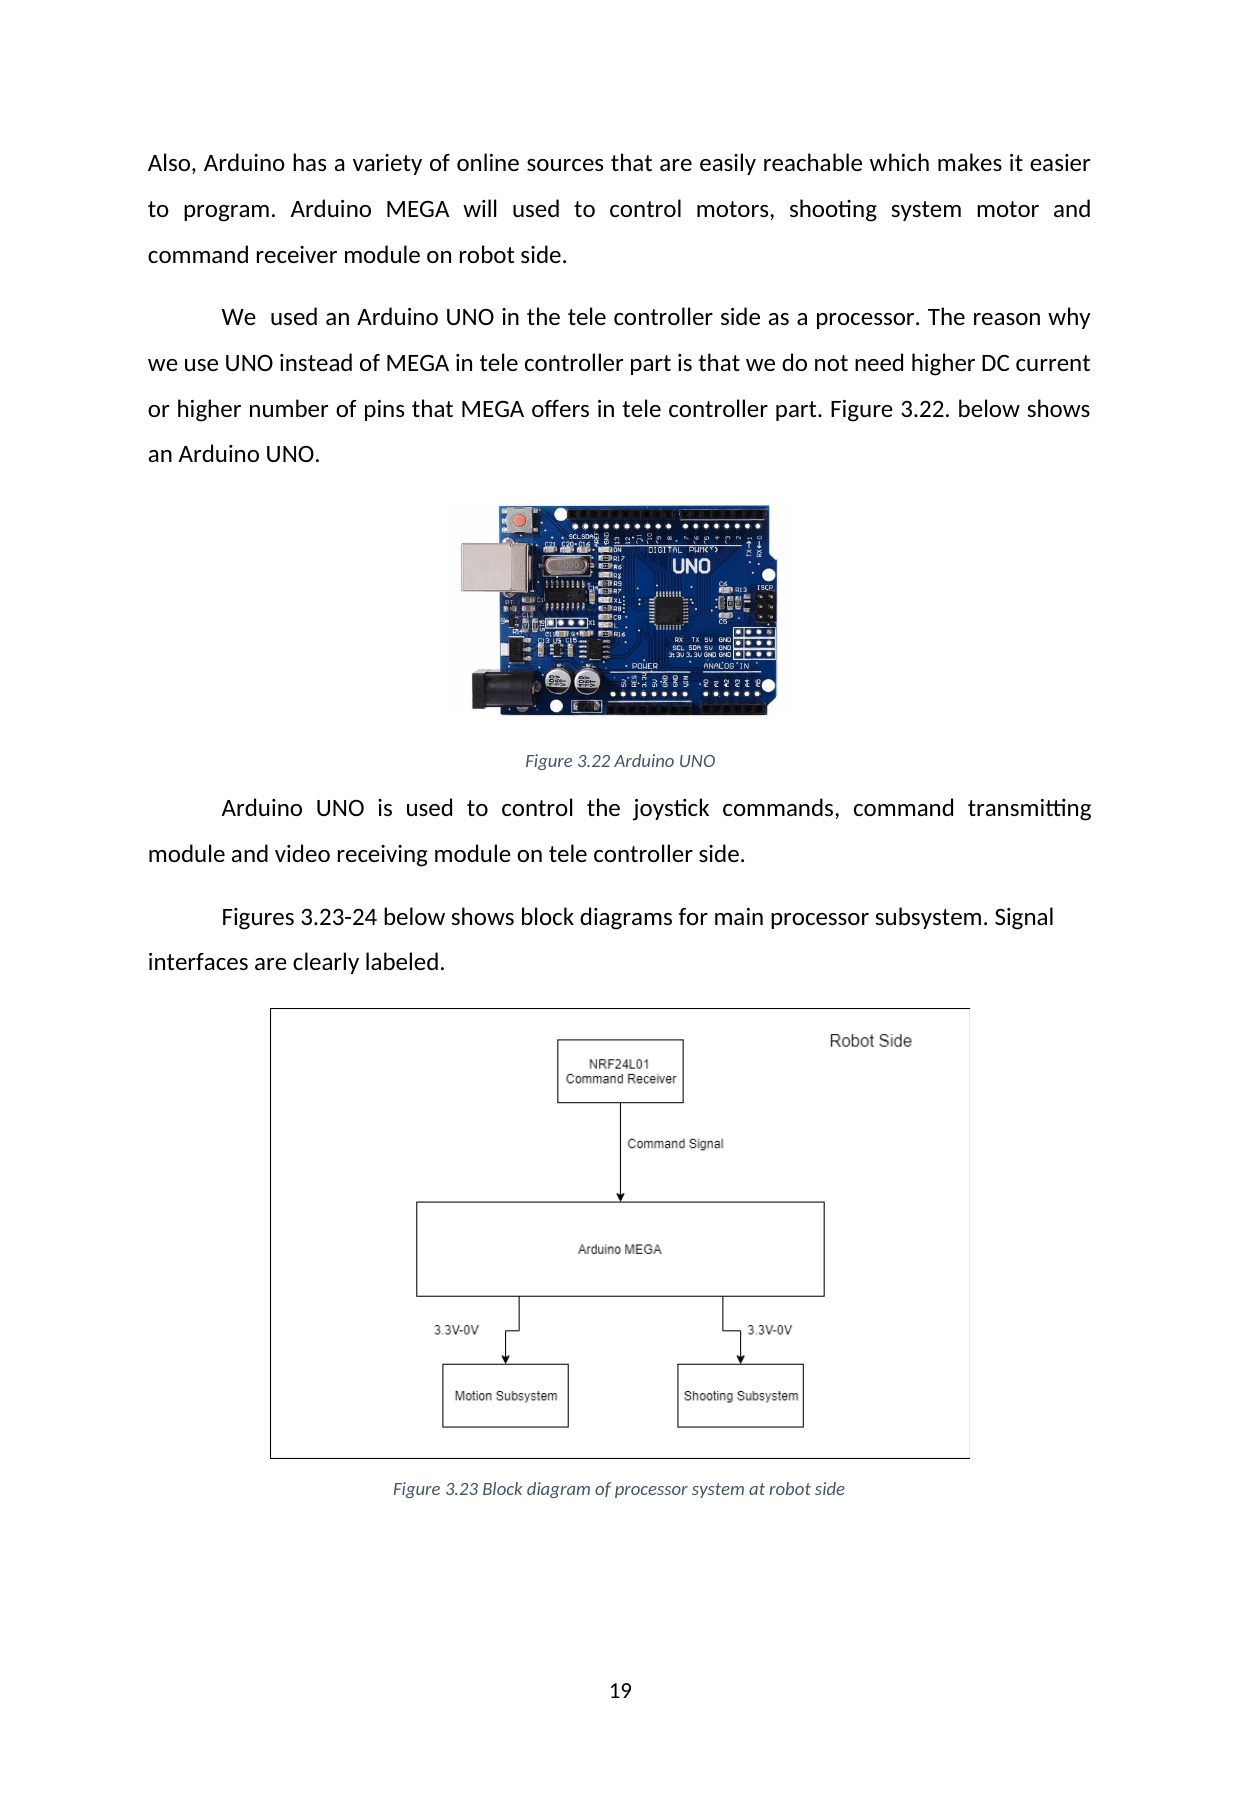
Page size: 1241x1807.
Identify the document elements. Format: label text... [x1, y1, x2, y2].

text Figure 3.22 Arduino UNO [148, 749, 1093, 772]
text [148, 148, 1093, 269]
text Figure 3.23 Block diagram of processor system at robot side [148, 1477, 1093, 1500]
picture [448, 501, 792, 719]
picture [270, 1008, 970, 1459]
text Arduino UNO is used to control the joystick commands, command transmitting module and video receiving module on tele controller side. [148, 793, 1093, 869]
text We used an Arduino UNO in the tele controller side as a processor. The reason why we use UNO instead of MEGA in tele controller part is that we do not need higher DC current or higher number of pins that MEGA offers in tele controller part. Figure 3.22. below shows an Arduino UNO. [148, 301, 1093, 469]
text Figures 3.23-24 below shows block diagrams for main processor subsystem. Signal interfaces are clearly labeled. [148, 901, 1093, 977]
